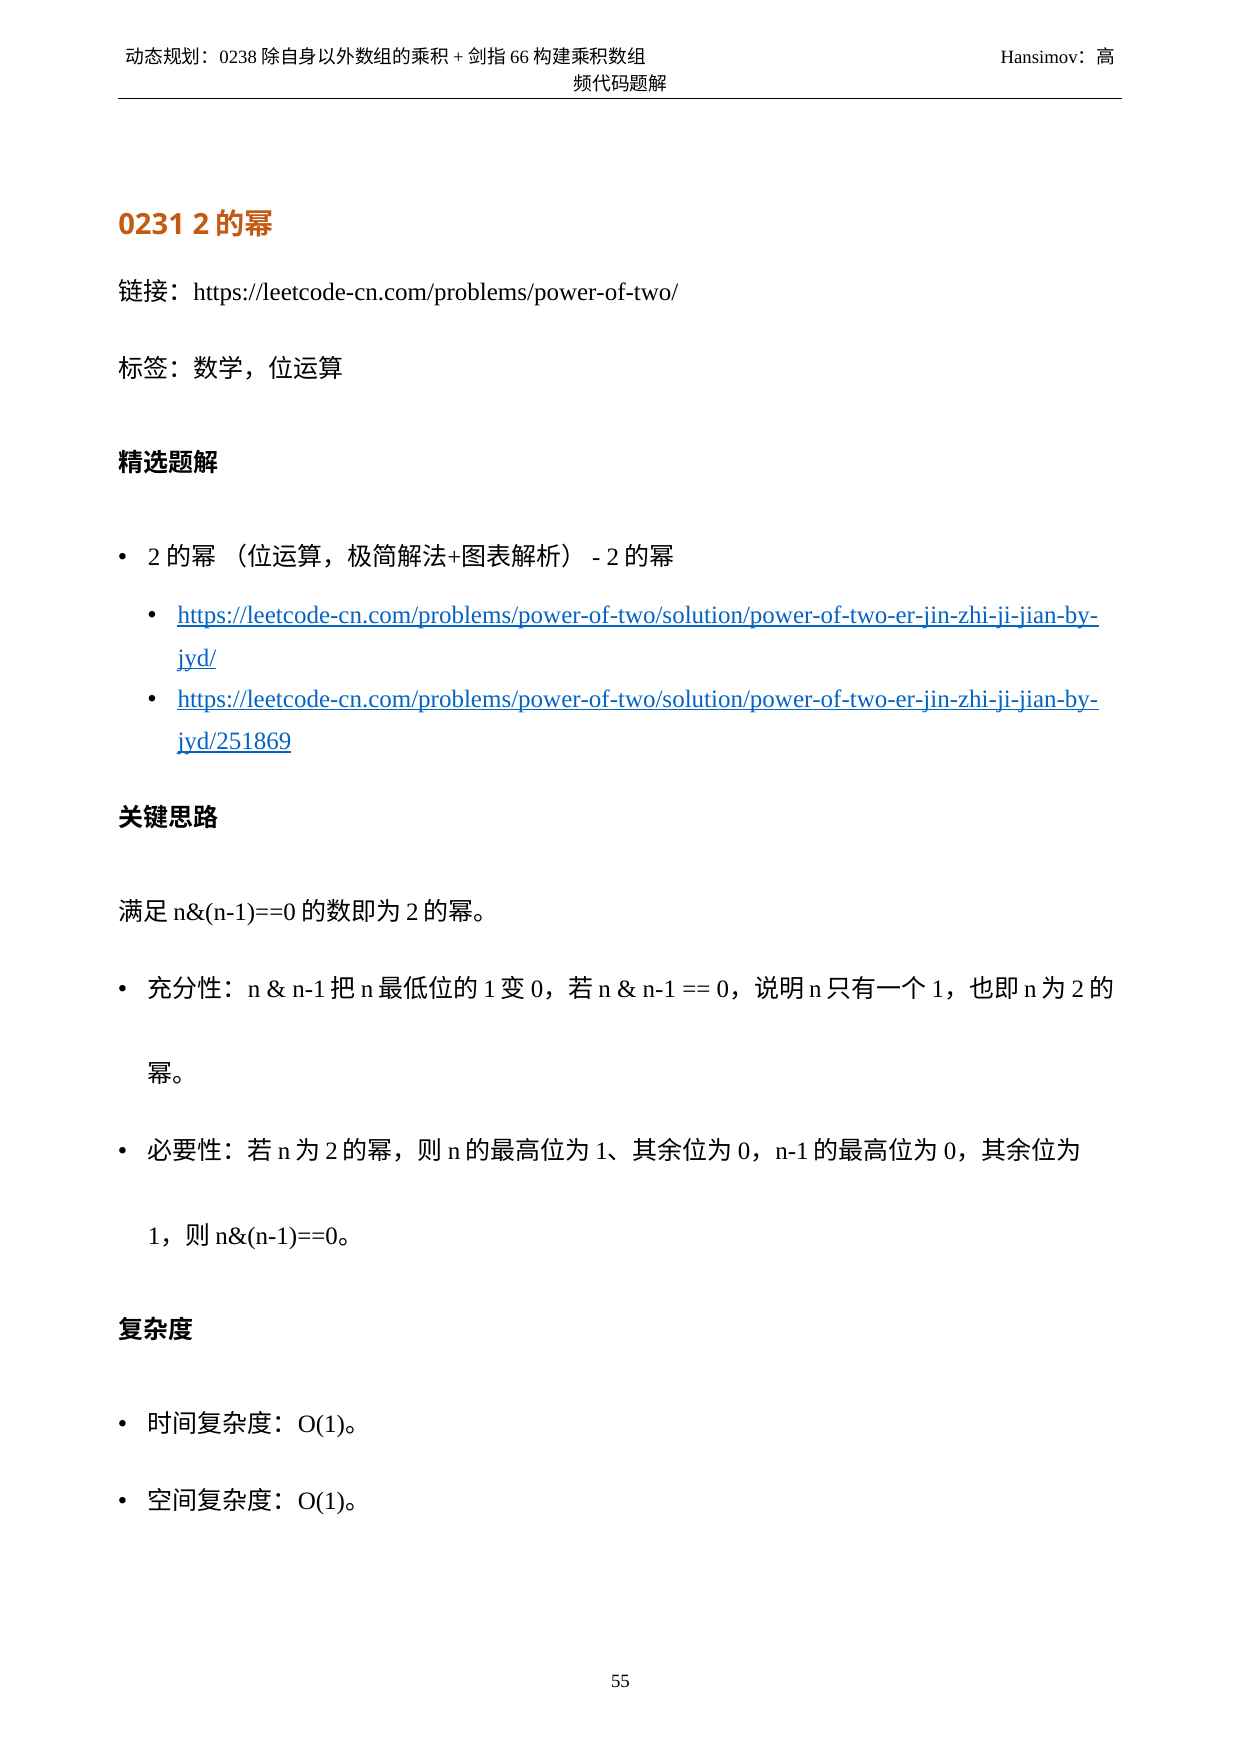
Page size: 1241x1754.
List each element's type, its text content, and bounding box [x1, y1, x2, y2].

text 空间复杂度：O(1)。 [118, 1464, 1122, 1532]
text https://leetcode-cn.com/problems/power-of-two/solution/power-of-two-er-jin-zhi-ji-jian-by-jyd/ [148, 598, 1122, 674]
subtitle 0231 2的幂 [118, 188, 1097, 256]
text 链接：https://leetcode-cn.com/problems/power-of-two/ [118, 256, 1122, 324]
text 标签：数学，位运算 [118, 333, 1122, 401]
text 必要性：若n为2的幂，则n的最高位为1、其余位为0，n-1的最高位为0，其余位为1，则n&(n-1)==0。 [118, 1115, 1122, 1267]
text https://leetcode-cn.com/problems/power-of-two/solution/power-of-two-er-jin-zhi-ji-jian-by-jyd/251869 [148, 681, 1122, 758]
subtitle 复杂度 [118, 1293, 1097, 1361]
subtitle 精选题解 [118, 427, 1097, 495]
text 满足n&(n-1)==0的数即为2的幂。 [118, 876, 1122, 944]
text 充分性：n & n-1把n最低位的1变0，若n & n-1 == 0，说明n只有一个1，也即n为2的幂。 [118, 953, 1122, 1106]
subtitle 关键思路 [118, 782, 1097, 850]
text 时间复杂度：O(1)。 [118, 1387, 1122, 1455]
text 2 的幂 （位运算，极简解法+图表解析） - 2的幂 [118, 521, 1122, 589]
